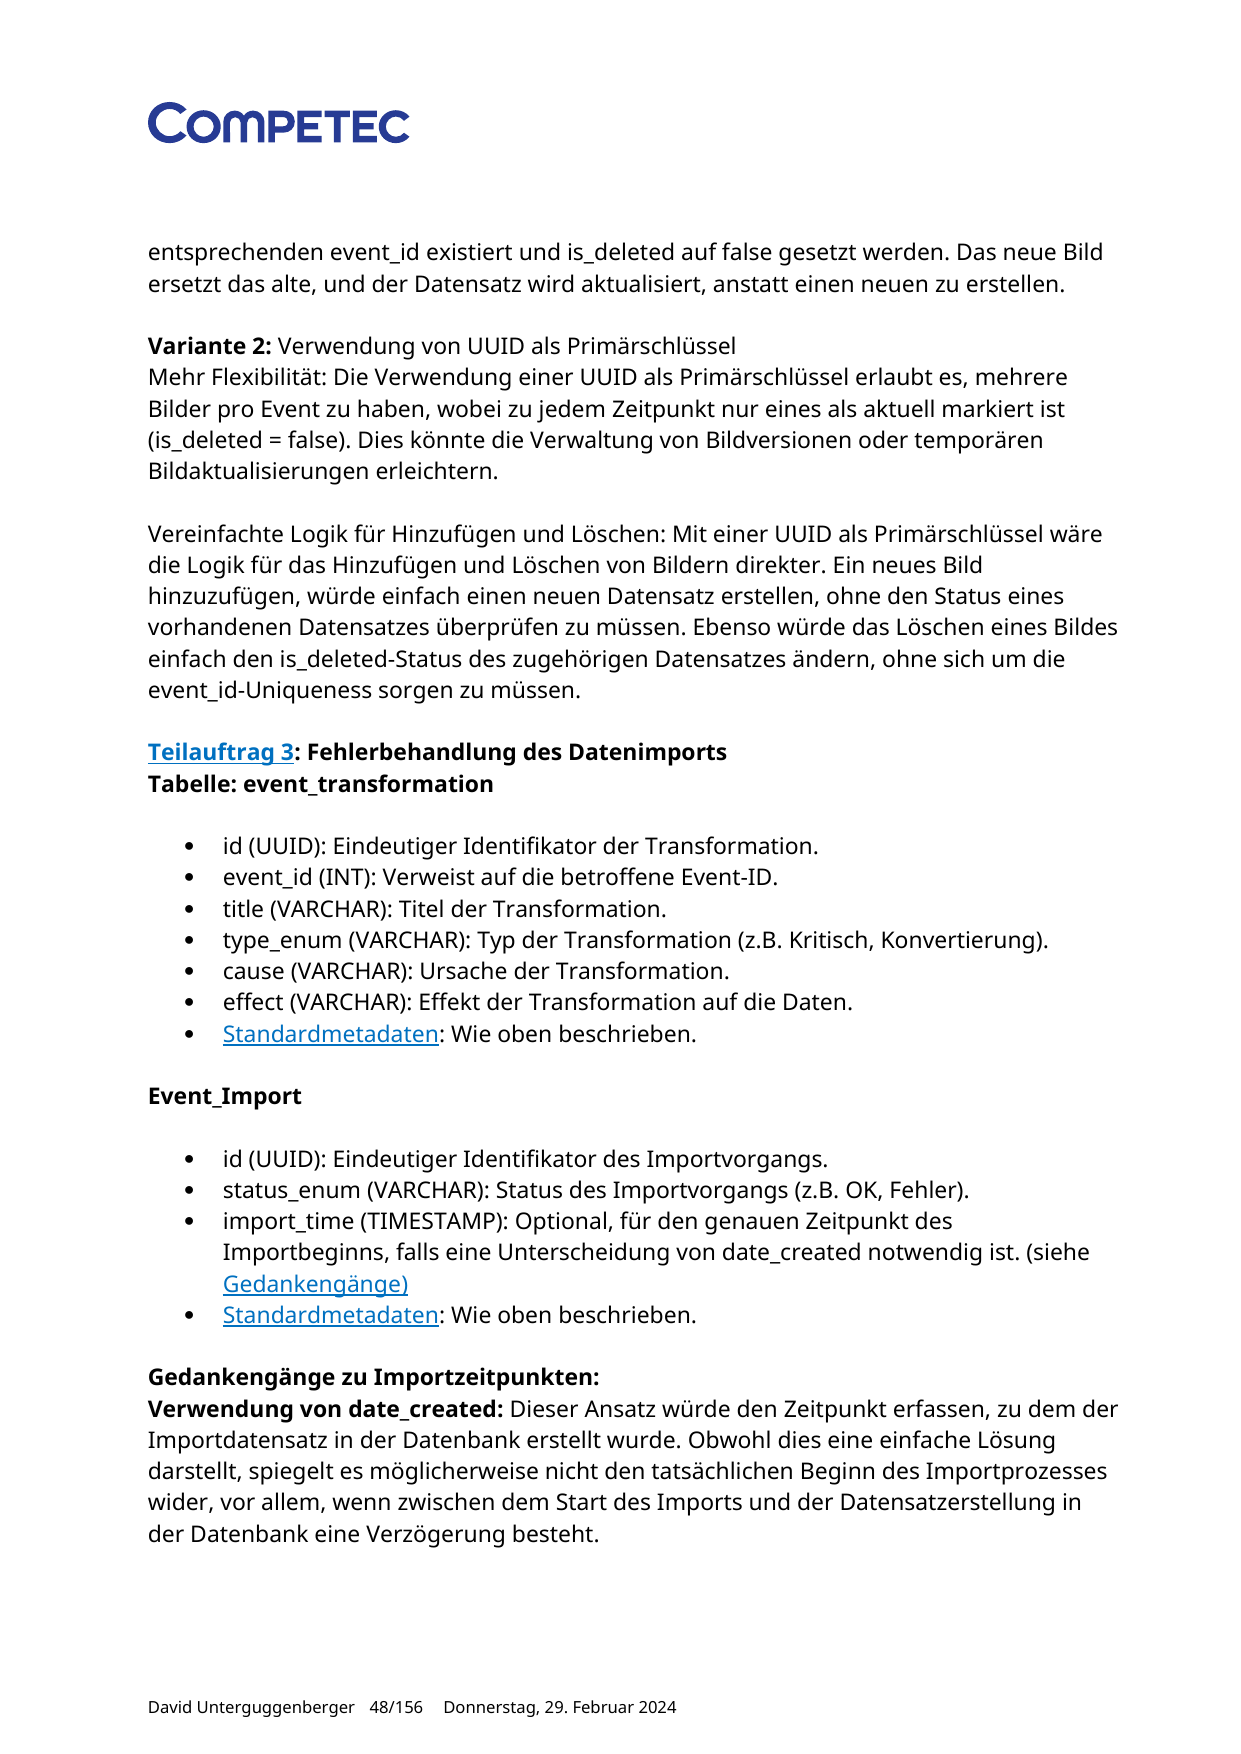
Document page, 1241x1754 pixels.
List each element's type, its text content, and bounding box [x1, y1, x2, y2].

list Standardmetadaten: Wie oben beschrieben. [185, 1017, 1122, 1049]
text Vereinfachte Logik für Hinzufügen und Löschen: Mit einer UUID als Primärschlüssel wäre die Logik für das Hinzufügen und Löschen von Bildern direkter. Ein neues Bild hinzuzufügen, würde einfach einen neuen Datensatz erstellen, ohne den Status eines vorhandenen Datensatzes überprüfen zu müssen. Ebenso würde das Löschen eines Bildes einfach den is_deleted-Status des zugehörigen Datensatzes ändern, ohne sich um die event_id-Uniqueness sorgen zu müssen. [148, 517, 1122, 705]
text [148, 236, 1122, 299]
text Mehr Flexibilität: Die Verwendung einer UUID als Primärschlüssel erlaubt es, mehrere Bilder pro Event zu haben, wobei zu jedem Zeitpunkt nur eines als aktuell markiert ist (is_deleted = false). Dies könnte die Verwaltung von Bildversionen oder temporären Bildaktualisierungen erleichtern. [148, 361, 1122, 486]
list event_id (INT): Verweist auf die betroffene Event-ID. [185, 861, 1122, 892]
list Standardmetadaten: Wie oben beschrieben. [185, 1299, 1122, 1330]
text Event_Import [148, 1080, 1122, 1111]
list effect (VARCHAR): Effekt der Transformation auf die Daten. [185, 986, 1122, 1017]
text Teilauftrag 3: Fehlerbehandlung des Datenimports [148, 736, 1122, 767]
list import_time (TIMESTAMP): Optional, für den genauen Zeitpunkt des Importbeginns, falls eine Unterscheidung von date_created notwendig ist. (siehe Gedankengänge) [185, 1205, 1122, 1299]
list id (UUID): Eindeutiger Identifikator der Transformation. [185, 830, 1122, 861]
text Verwendung von date_created: Dieser Ansatz würde den Zeitpunkt erfassen, zu dem der Importdatensatz in der Datenbank erstellt wurde. Obwohl dies eine einfache Lösung darstellt, spiegelt es möglicherweise nicht den tatsächlichen Beginn des Importprozesses wider, vor allem, wenn zwischen dem Start des Imports und der Datensatzerstellung in der Datenbank eine Verzögerung besteht. [148, 1392, 1122, 1549]
text Variante 2: Verwendung von UUID als Primärschlüssel [148, 330, 1122, 361]
list status_enum (VARCHAR): Status des Importvorgangs (z.B. OK, Fehler). [185, 1174, 1122, 1205]
list title (VARCHAR): Titel der Transformation. [185, 892, 1122, 924]
text Tabelle: event_transformation [148, 767, 1122, 799]
list id (UUID): Eindeutiger Identifikator des Importvorgangs. [185, 1142, 1122, 1174]
list type_enum (VARCHAR): Typ der Transformation (z.B. Kritisch, Konvertierung). [185, 924, 1122, 955]
text Gedankengänge zu Importzeitpunkten: [148, 1361, 1122, 1392]
list cause (VARCHAR): Ursache der Transformation. [185, 955, 1122, 986]
